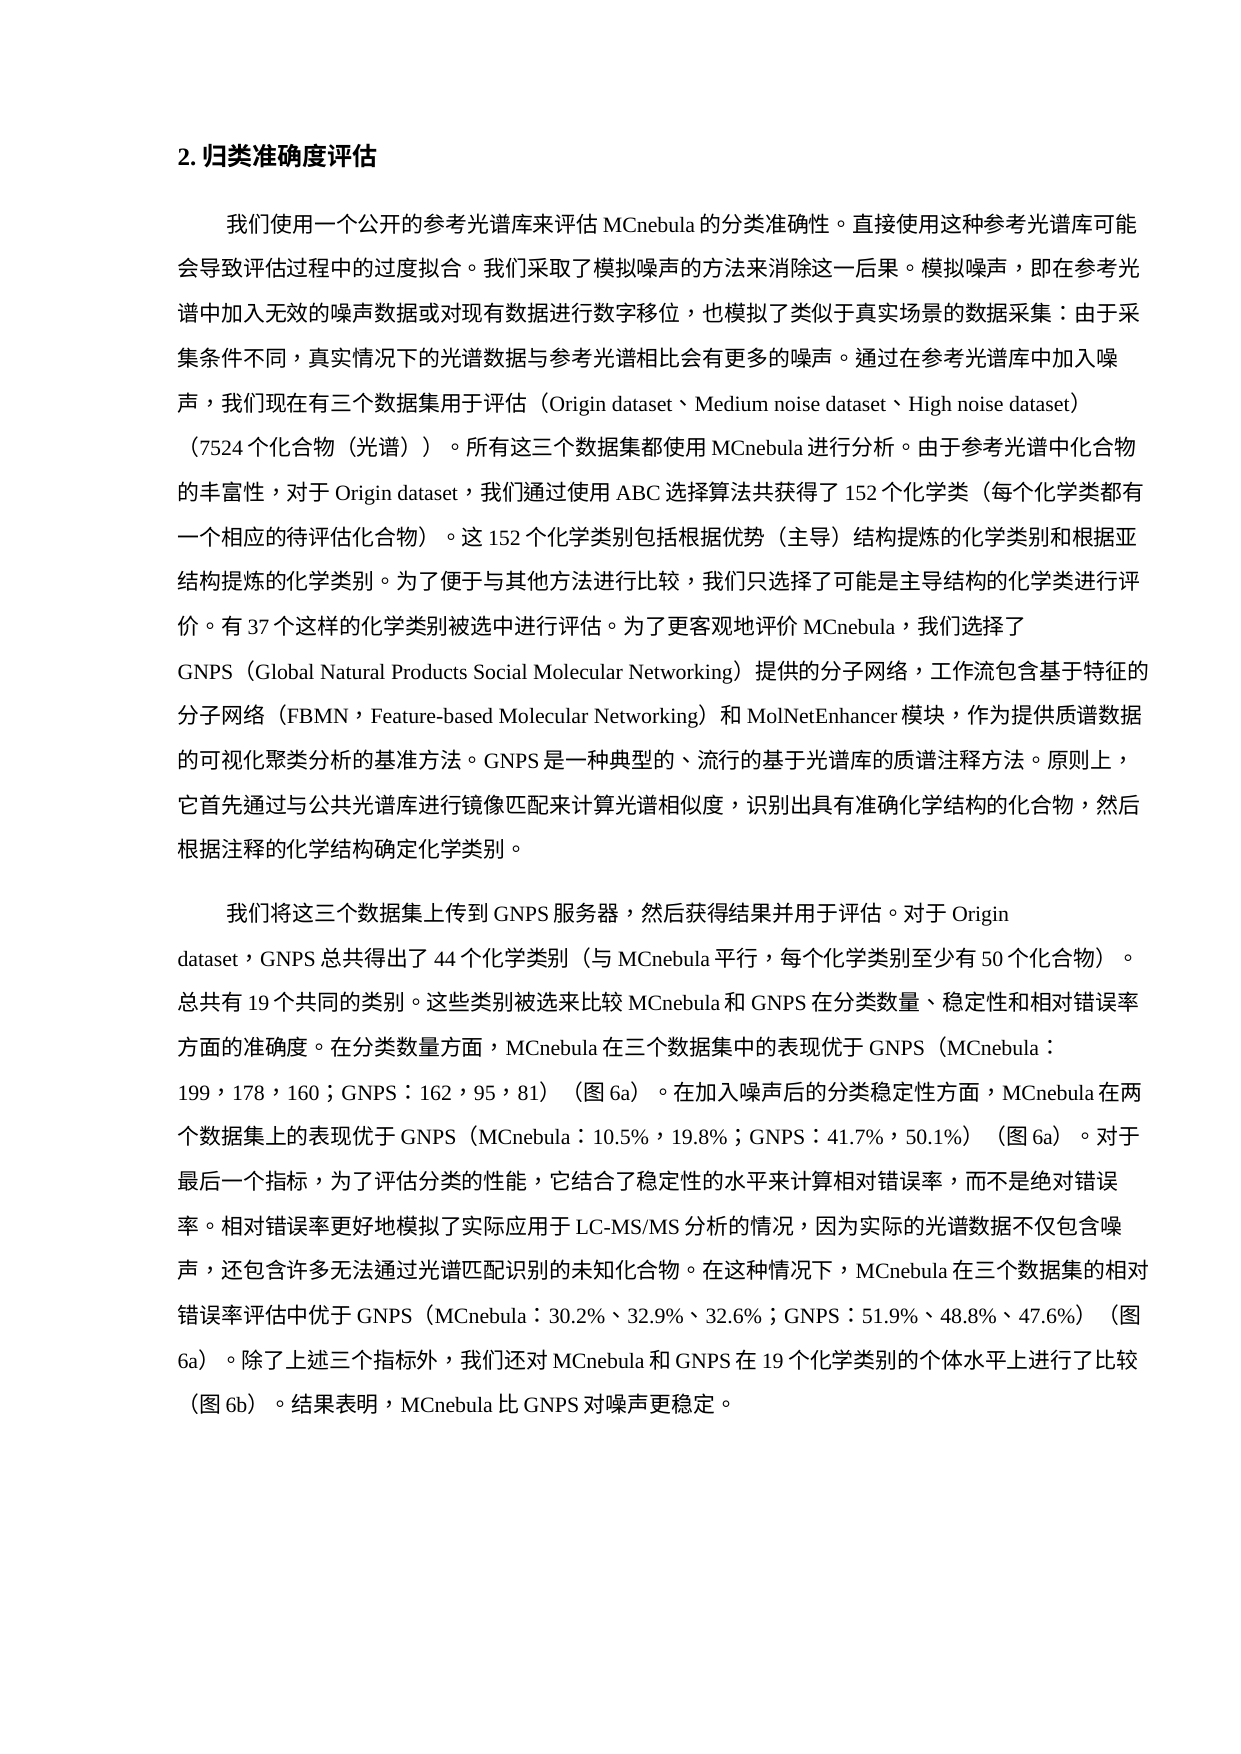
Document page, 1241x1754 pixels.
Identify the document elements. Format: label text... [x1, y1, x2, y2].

text 我们使用一个公开的参考光谱库来评估MCnebula的分类准确性。直接使用这种参考光谱库可能会导致评估过程中的过度拟合。我们采取了模拟噪声的方法来消除这一后果。模拟噪声，即在参考光谱中加入无效的噪声数据或对现有数据进行数字移位，也模拟了类似于真实场景的数据采集：由于采集条件不同，真实情况下的光谱数据与参考光谱相比会有更多的噪声。通过在参考光谱库中加入噪声，我们现在有三个数据集用于评估（Origin dataset、Medium noise dataset、High noise dataset）（7524个化合物（光谱））。所有这三个数据集都使用MCnebula进行分析。由于参考光谱中化合物的丰富性，对于Origin dataset，我们通过使用ABC选择算法共获得了152个化学类（每个化学类都有一个相应的待评估化合物）。这152个化学类别包括根据优势（主导）结构提炼的化学类别和根据亚结构提炼的化学类别。为了便于与其他方法进行比较，我们只选择了可能是主导结构的化学类进行评价。有37个这样的化学类别被选中进行评估。为了更客观地评价MCnebula，我们选择了GNPS（Global Natural Products Social Molecular Networking）提供的分子网络，工作流包含基于特征的分子网络（FBMN，Feature-based Molecular Networking）和MolNetEnhancer模块，作为提供质谱数据的可视化聚类分析的基准方法。GNPS是一种典型的、流行的基于光谱库的质谱注释方法。原则上，它首先通过与公共光谱库进行镜像匹配来计算光谱相似度，识别出具有准确化学结构的化合物，然后根据注释的化学结构确定化学类别。 [177, 209, 1152, 864]
text 我们将这三个数据集上传到GNPS服务器，然后获得结果并用于评估。对于Origin dataset，GNPS总共得出了44个化学类别（与MCnebula平行，每个化学类别至少有50个化合物）。总共有19个共同的类别。这些类别被选来比较MCnebula和GNPS在分类数量、稳定性和相对错误率方面的准确度。在分类数量方面，MCnebula在三个数据集中的表现优于GNPS（MCnebula：199，178，160；GNPS：162，95，81）（图6a）。在加入噪声后的分类稳定性方面，MCnebula在两个数据集上的表现优于GNPS（MCnebula：10.5%，19.8%；GNPS：41.7%，50.1%）（图6a）。对于最后一个指标，为了评估分类的性能，它结合了稳定性的水平来计算相对错误率，而不是绝对错误率。相对错误率更好地模拟了实际应用于LC-MS/MS分析的情况，因为实际的光谱数据不仅包含噪声，还包含许多无法通过光谱匹配识别的未知化合物。在这种情况下，MCnebula在三个数据集的相对错误率评估中优于GNPS（MCnebula：30.2%、32.9%、32.6%；GNPS：51.9%、48.8%、47.6%）（图6a）。除了上述三个指标外，我们还对MCnebula和GNPS在19个化学类别的个体水平上进行了比较（图6b）。结果表明，MCnebula比GNPS对噪声更稳定。 [177, 898, 1152, 1419]
subtitle 2. 归类准确度评估 [177, 139, 1152, 173]
